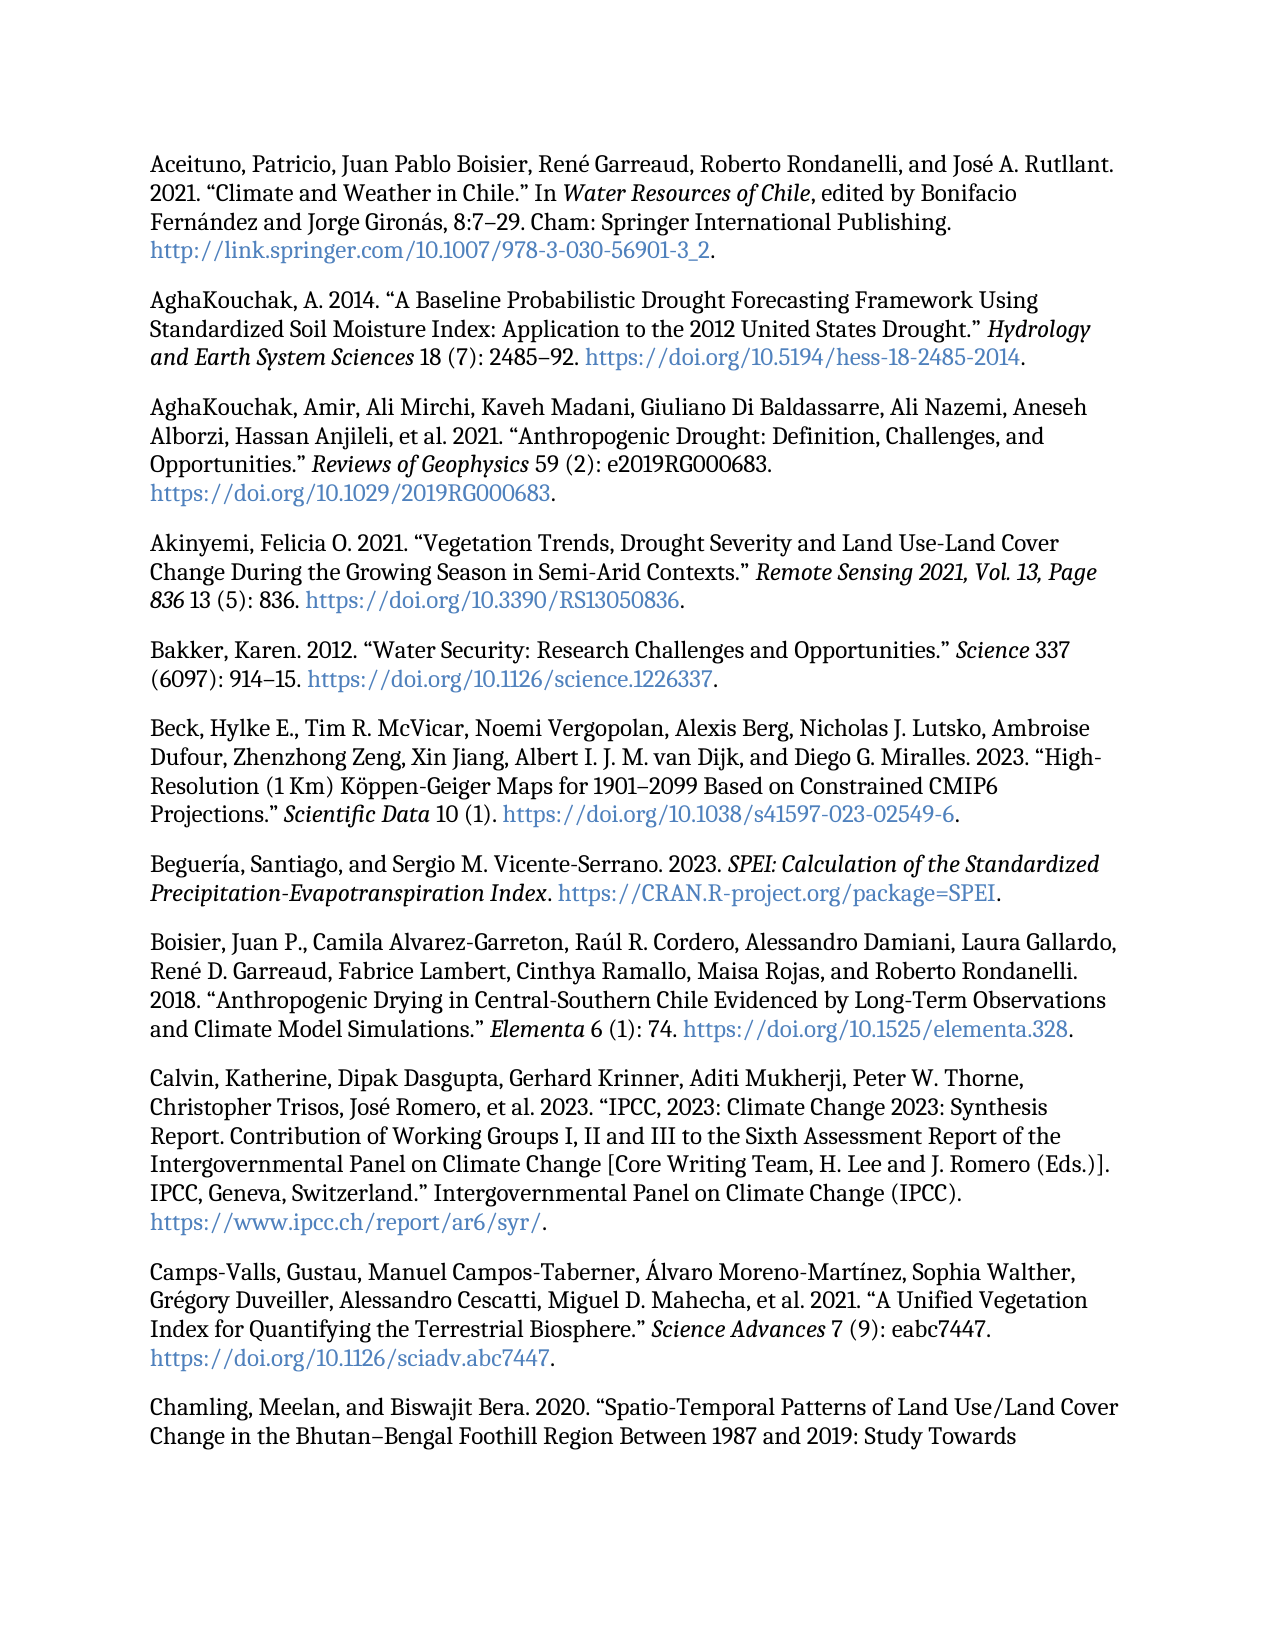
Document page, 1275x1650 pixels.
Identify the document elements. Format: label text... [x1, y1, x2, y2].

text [150, 1393, 1125, 1451]
text AghaKouchak, Amir, Ali Mirchi, Kaveh Madani, Giuliano Di Baldassarre, Ali Nazemi, Aneseh Alborzi, Hassan Anjileli, et al. 2021. “Anthropogenic Drought: Definition, Challenges, and Opportunities.” Reviews of Geophysics 59 (2): e2019RG000683. https://doi.org/10.1029/2019RG000683. [150, 393, 1125, 508]
text Akinyemi, Felicia O. 2021. “Vegetation Trends, Drought Severity and Land Use-Land Cover Change During the Growing Season in Semi-Arid Contexts.” Remote Sensing 2021, Vol. 13, Page 836 13 (5): 836. https://doi.org/10.3390/RS13050836. [150, 529, 1125, 615]
text AghaKouchak, A. 2014. “A Baseline Probabilistic Drought Forecasting Framework Using Standardized Soil Moisture Index: Application to the 2012 United States Drought.” Hydrology and Earth System Sciences 18 (7): 2485–92. https://doi.org/10.5194/hess-18-2485-2014. [150, 286, 1125, 372]
text Boisier, Juan P., Camila Alvarez-Garreton, Raúl R. Cordero, Alessandro Damiani, Laura Gallardo, René D. Garreaud, Fabrice Lambert, Cinthya Ramallo, Maisa Rojas, and Roberto Rondanelli. 2018. “Anthropogenic Drying in Central-Southern Chile Evidenced by Long-Term Observations and Climate Model Simulations.” Elementa 6 (1): 74. https://doi.org/10.1525/elementa.328. [150, 928, 1125, 1043]
text Bakker, Karen. 2012. “Water Security: Research Challenges and Opportunities.” Science 337 (6097): 914–15. https://doi.org/10.1126/science.1226337. [150, 636, 1125, 693]
text Beguería, Santiago, and Sergio M. Vicente-Serrano. 2023. SPEI: Calculation of the Standardized Precipitation-Evapotranspiration Index. https://CRAN.R-project.org/package=SPEI. [150, 850, 1125, 907]
text Beck, Hylke E., Tim R. McVicar, Noemi Vergopolan, Alexis Berg, Nicholas J. Lutsko, Ambroise Dufour, Zhenzhong Zeng, Xin Jiang, Albert I. J. M. van Dijk, and Diego G. Miralles. 2023. “High-Resolution (1 Km) Köppen-Geiger Maps for 1901–2099 Based on Constrained CMIP6 Projections.” Scientific Data 10 (1). https://doi.org/10.1038/s41597-023-02549-6. [150, 714, 1125, 829]
text Calvin, Katherine, Dipak Dasgupta, Gerhard Krinner, Aditi Mukherji, Peter W. Thorne, Christopher Trisos, José Romero, et al. 2023. “IPCC, 2023: Climate Change 2023: Synthesis Report. Contribution of Working Groups I, II and III to the Sixth Assessment Report of the Intergovernmental Panel on Climate Change [Core Writing Team, H. Lee and J. Romero (Eds.)]. IPCC, Geneva, Switzerland.” Intergovernmental Panel on Climate Change (IPCC). https://www.ipcc.ch/report/ar6/syr/. [150, 1064, 1125, 1237]
text Aceituno, Patricio, Juan Pablo Boisier, René Garreaud, Roberto Rondanelli, and José A. Rutllant. 2021. “Climate and Weather in Chile.” In Water Resources of Chile, edited by Bonifacio Fernández and Jorge Gironás, 8:7–29. Cham: Springer International Publishing. http://link.springer.com/10.1007/978-3-030-56901-3_2. [150, 150, 1125, 265]
text Camps-Valls, Gustau, Manuel Campos-Taberner, Álvaro Moreno-Martínez, Sophia Walther, Grégory Duveiller, Alessandro Cescatti, Miguel D. Mahecha, et al. 2021. “A Unified Vegetation Index for Quantifying the Terrestrial Biosphere.” Science Advances 7 (9): eabc7447. https://doi.org/10.1126/sciadv.abc7447. [150, 1257, 1125, 1372]
